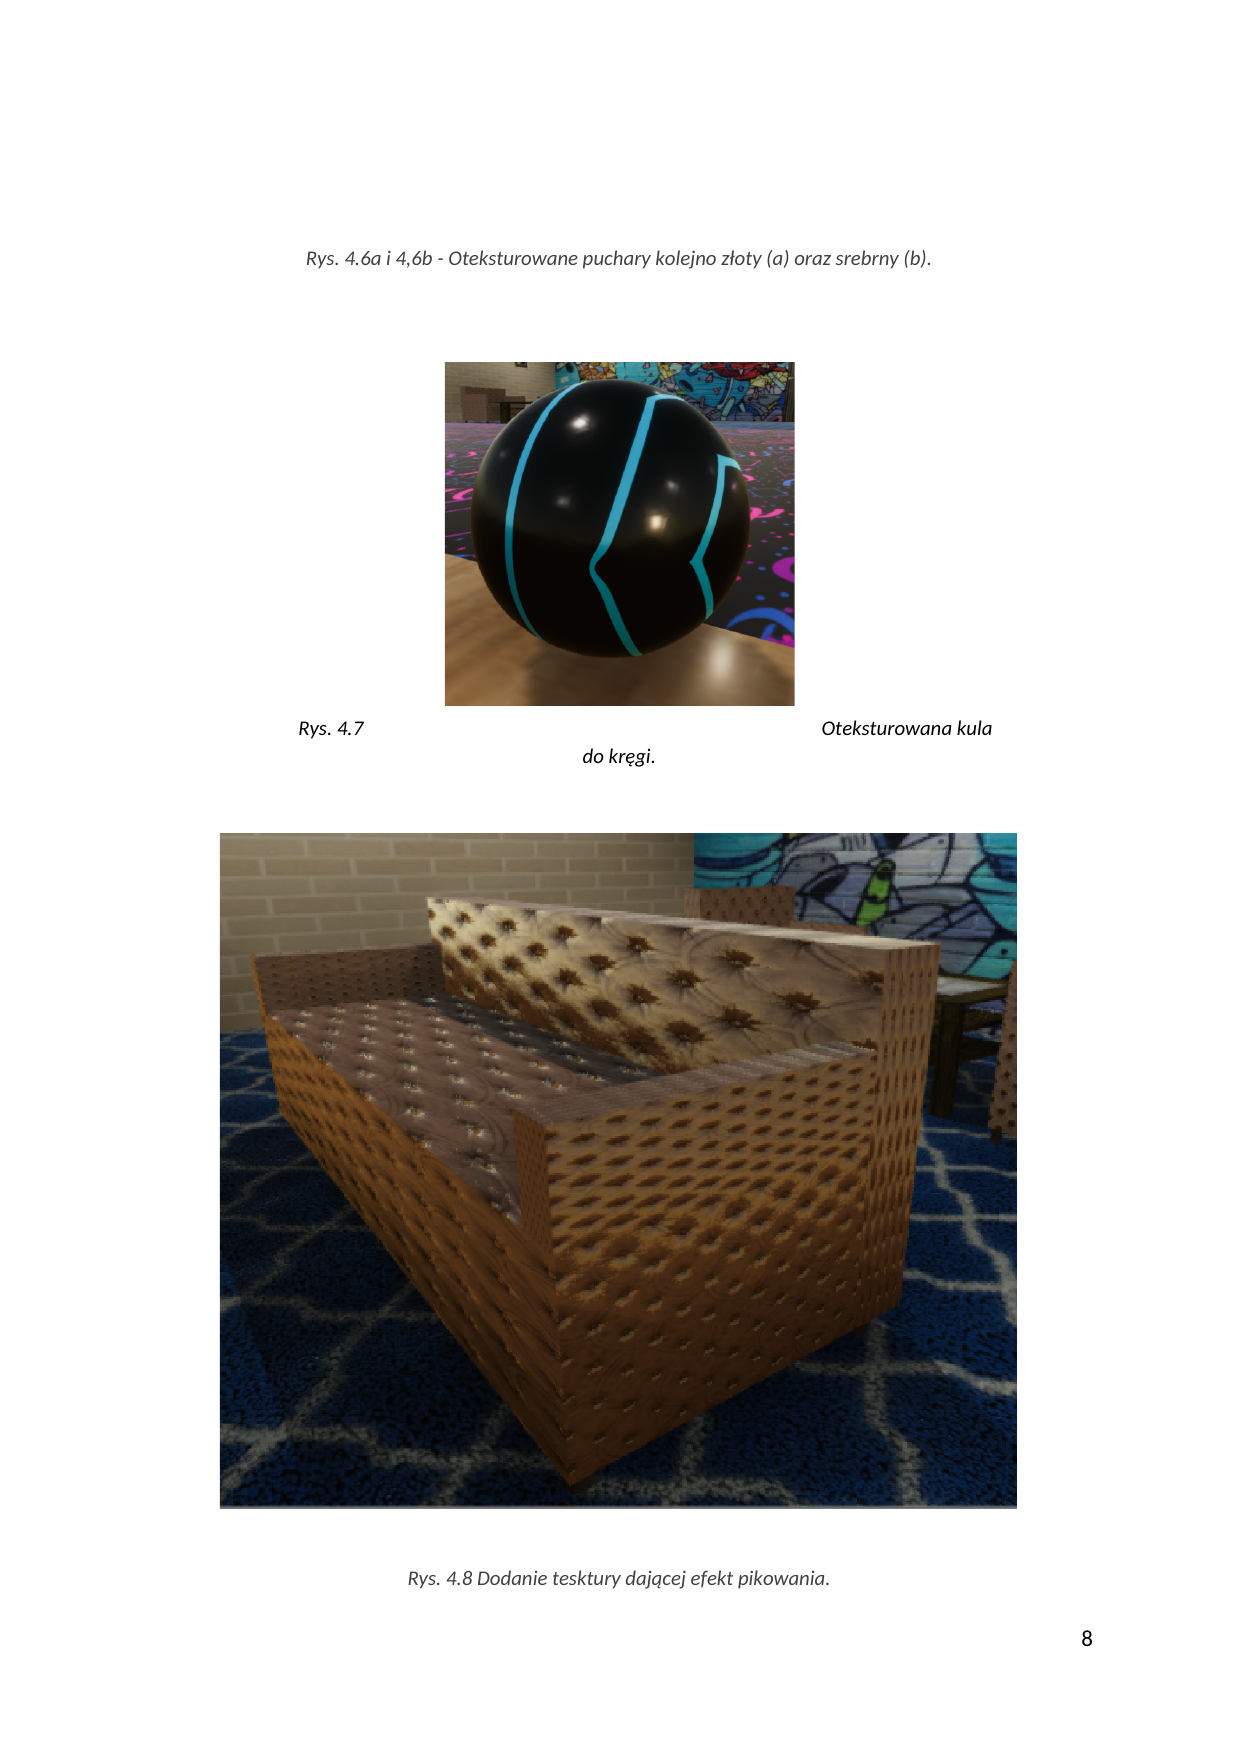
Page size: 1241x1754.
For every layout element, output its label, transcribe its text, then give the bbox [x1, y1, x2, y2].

text Rys. 4.8 Dodanie tesktury dającej efekt pikowania. [238, 1509, 1003, 1591]
text Rys. 4.7 Oteksturowana kula do kręgi. [238, 716, 1003, 768]
text Rys. 4.6a i 4,6b - Oteksturowane puchary kolejno złoty (a) oraz srebrny (b). [238, 246, 1003, 271]
picture [444, 362, 795, 706]
picture [219, 833, 1016, 1509]
